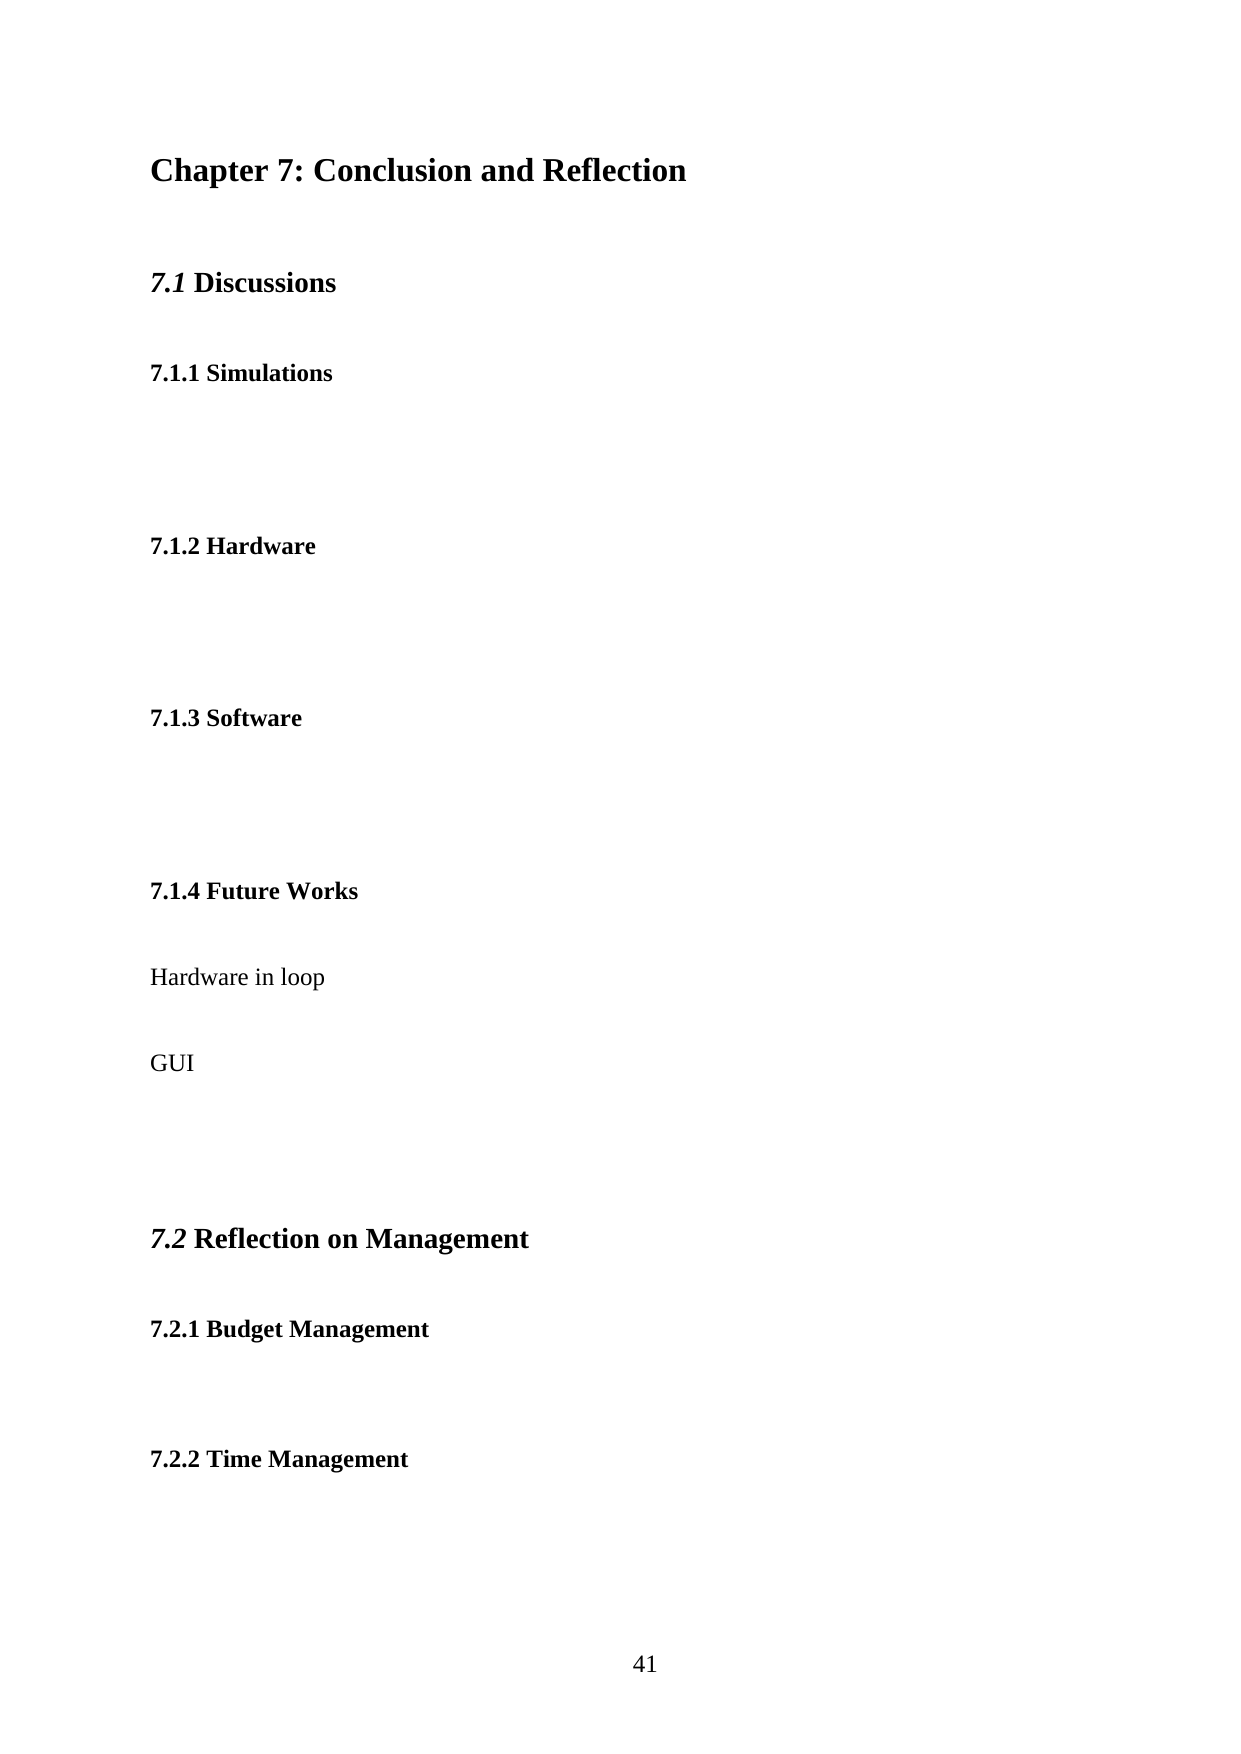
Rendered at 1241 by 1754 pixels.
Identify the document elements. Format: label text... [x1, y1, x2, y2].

text 7.2.1 Budget Management [150, 1314, 1090, 1343]
text 7.1.2 Hardware [150, 531, 1090, 560]
text 7.1.3 Software [150, 703, 1090, 732]
text Chapter 7: Conclusion and Reflection [150, 150, 1090, 188]
text 7.1.4 Future Works [150, 876, 1090, 905]
text 7.1.1 Simulations [150, 358, 1090, 387]
text 7.2 Reflection on Management [150, 1221, 1090, 1254]
text GUI [150, 1048, 1090, 1077]
text 7.1 Discussions [150, 265, 1090, 298]
text 7.2.2 Time Management [150, 1444, 1090, 1472]
text Hardware in loop [150, 962, 1090, 991]
